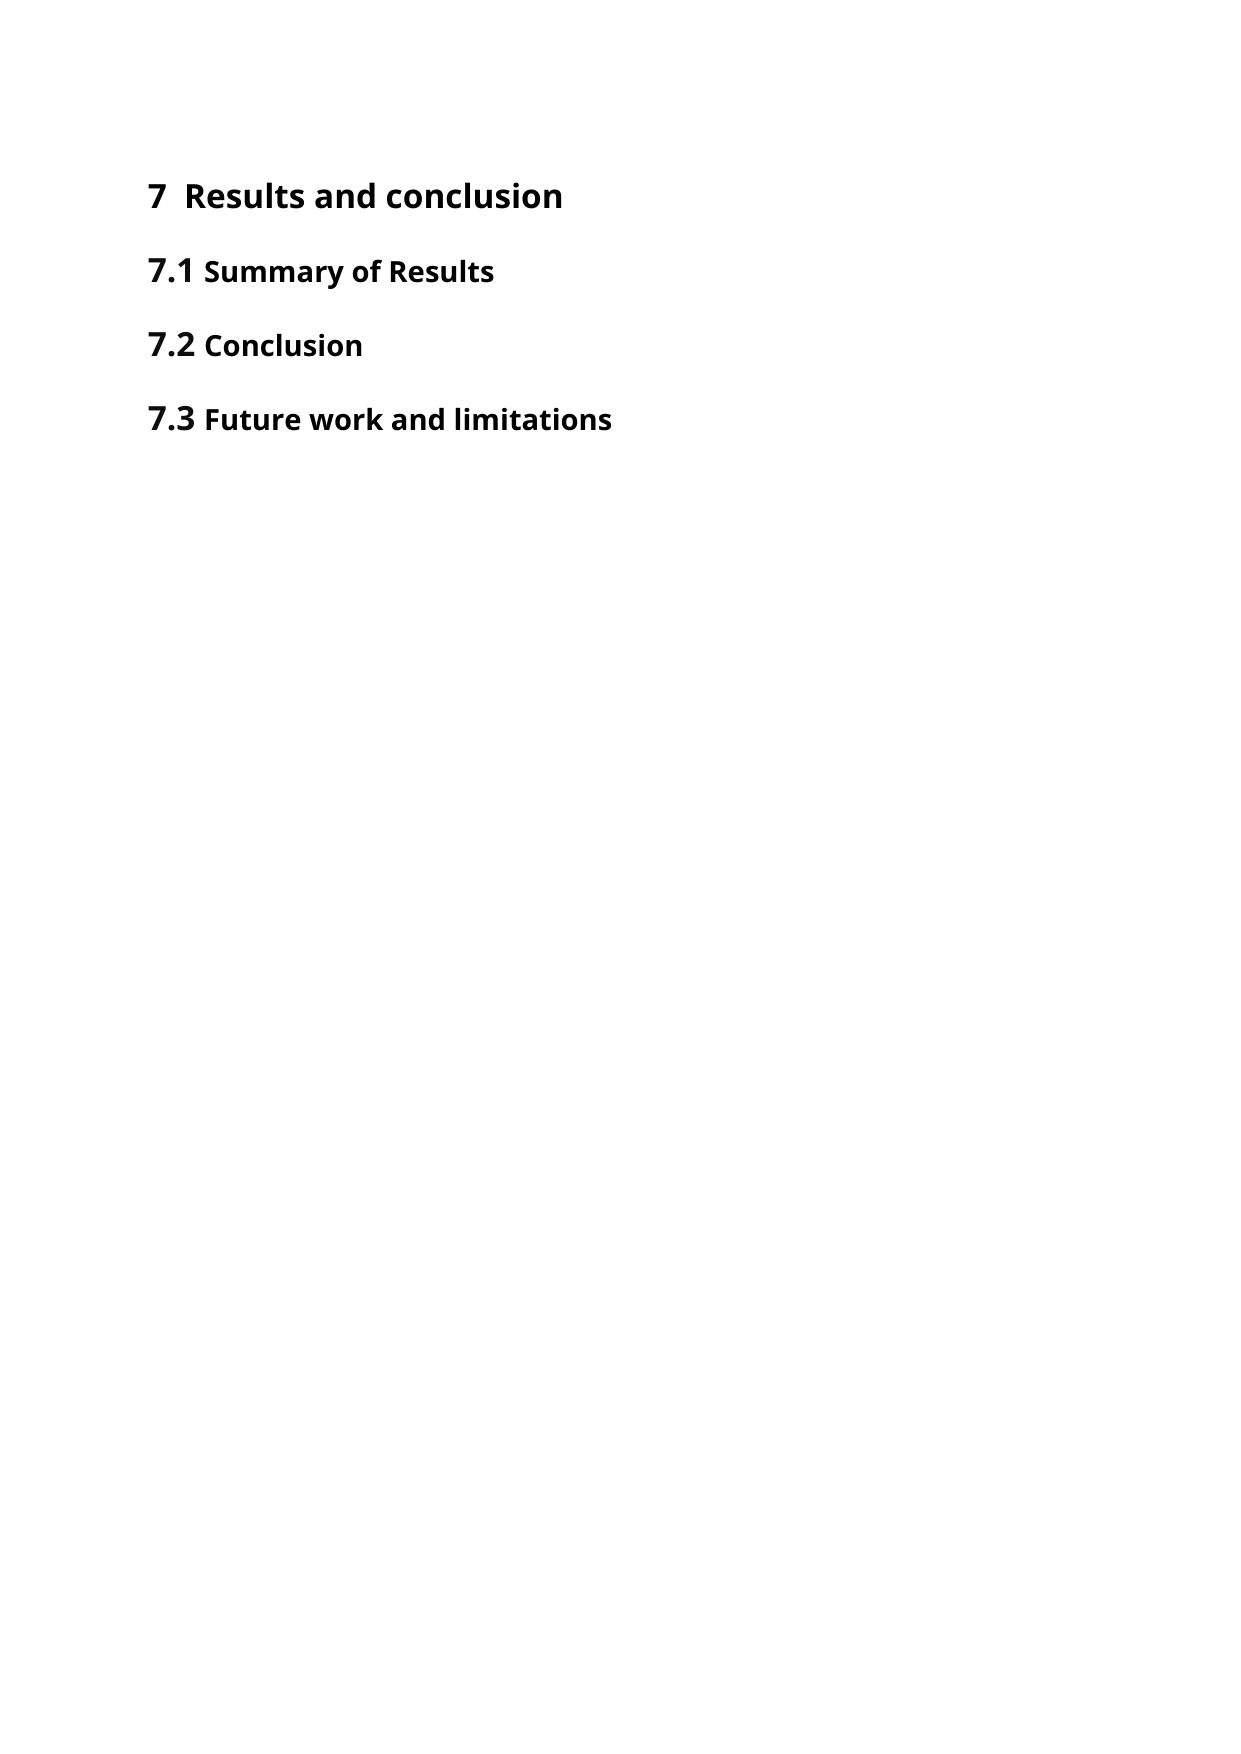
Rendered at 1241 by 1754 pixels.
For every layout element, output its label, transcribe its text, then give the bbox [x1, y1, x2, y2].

subtitle Future work and limitations [148, 394, 1093, 440]
subtitle Summary of Results [148, 247, 1093, 292]
subtitle Conclusion [148, 321, 1093, 366]
subtitle Results and conclusion [148, 173, 1093, 218]
